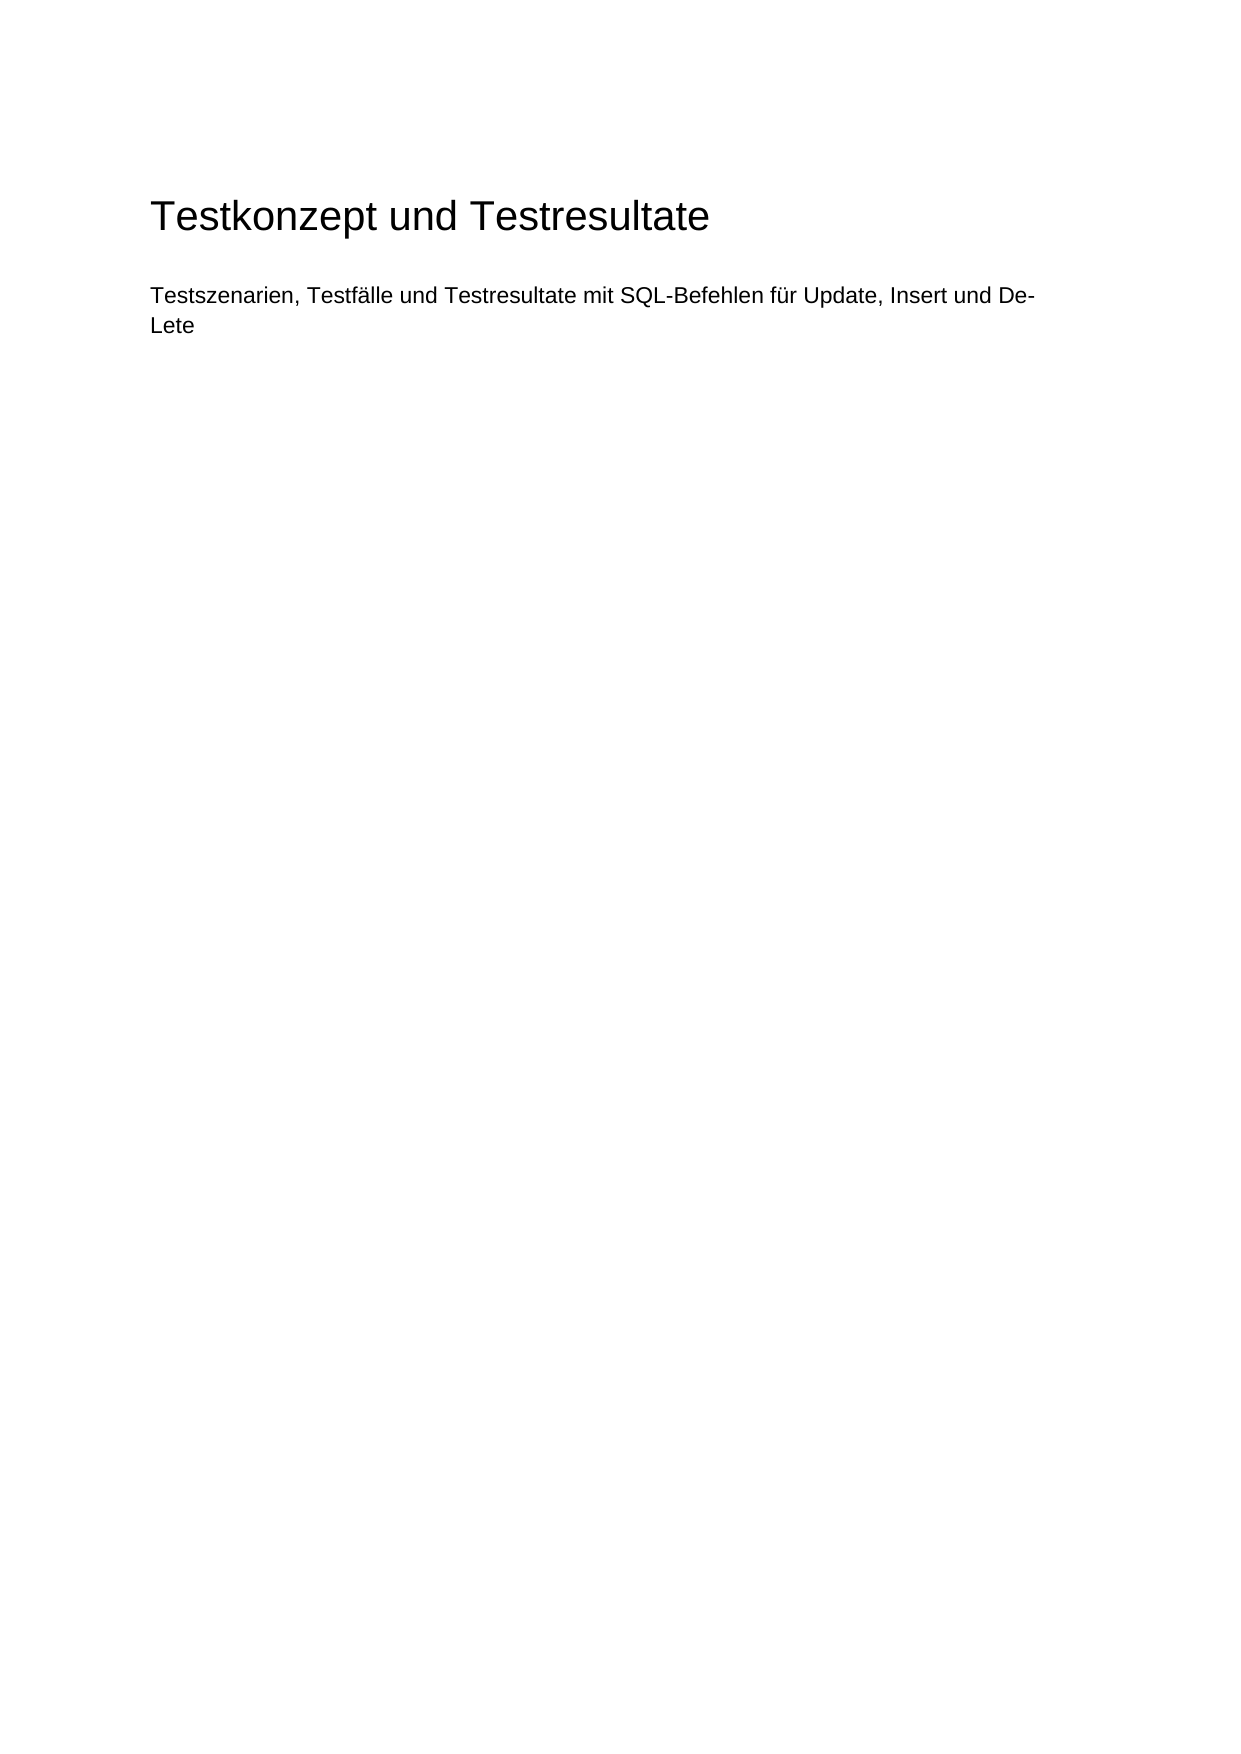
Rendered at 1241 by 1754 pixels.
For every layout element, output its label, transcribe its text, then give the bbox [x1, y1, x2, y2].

text Lete [150, 312, 1090, 339]
subtitle Testkonzept und Testresultate [150, 192, 1090, 239]
text Testszenarien, Testfälle und Testresultate mit SQL-Befehlen für Update, Insert und De- [150, 282, 1090, 309]
